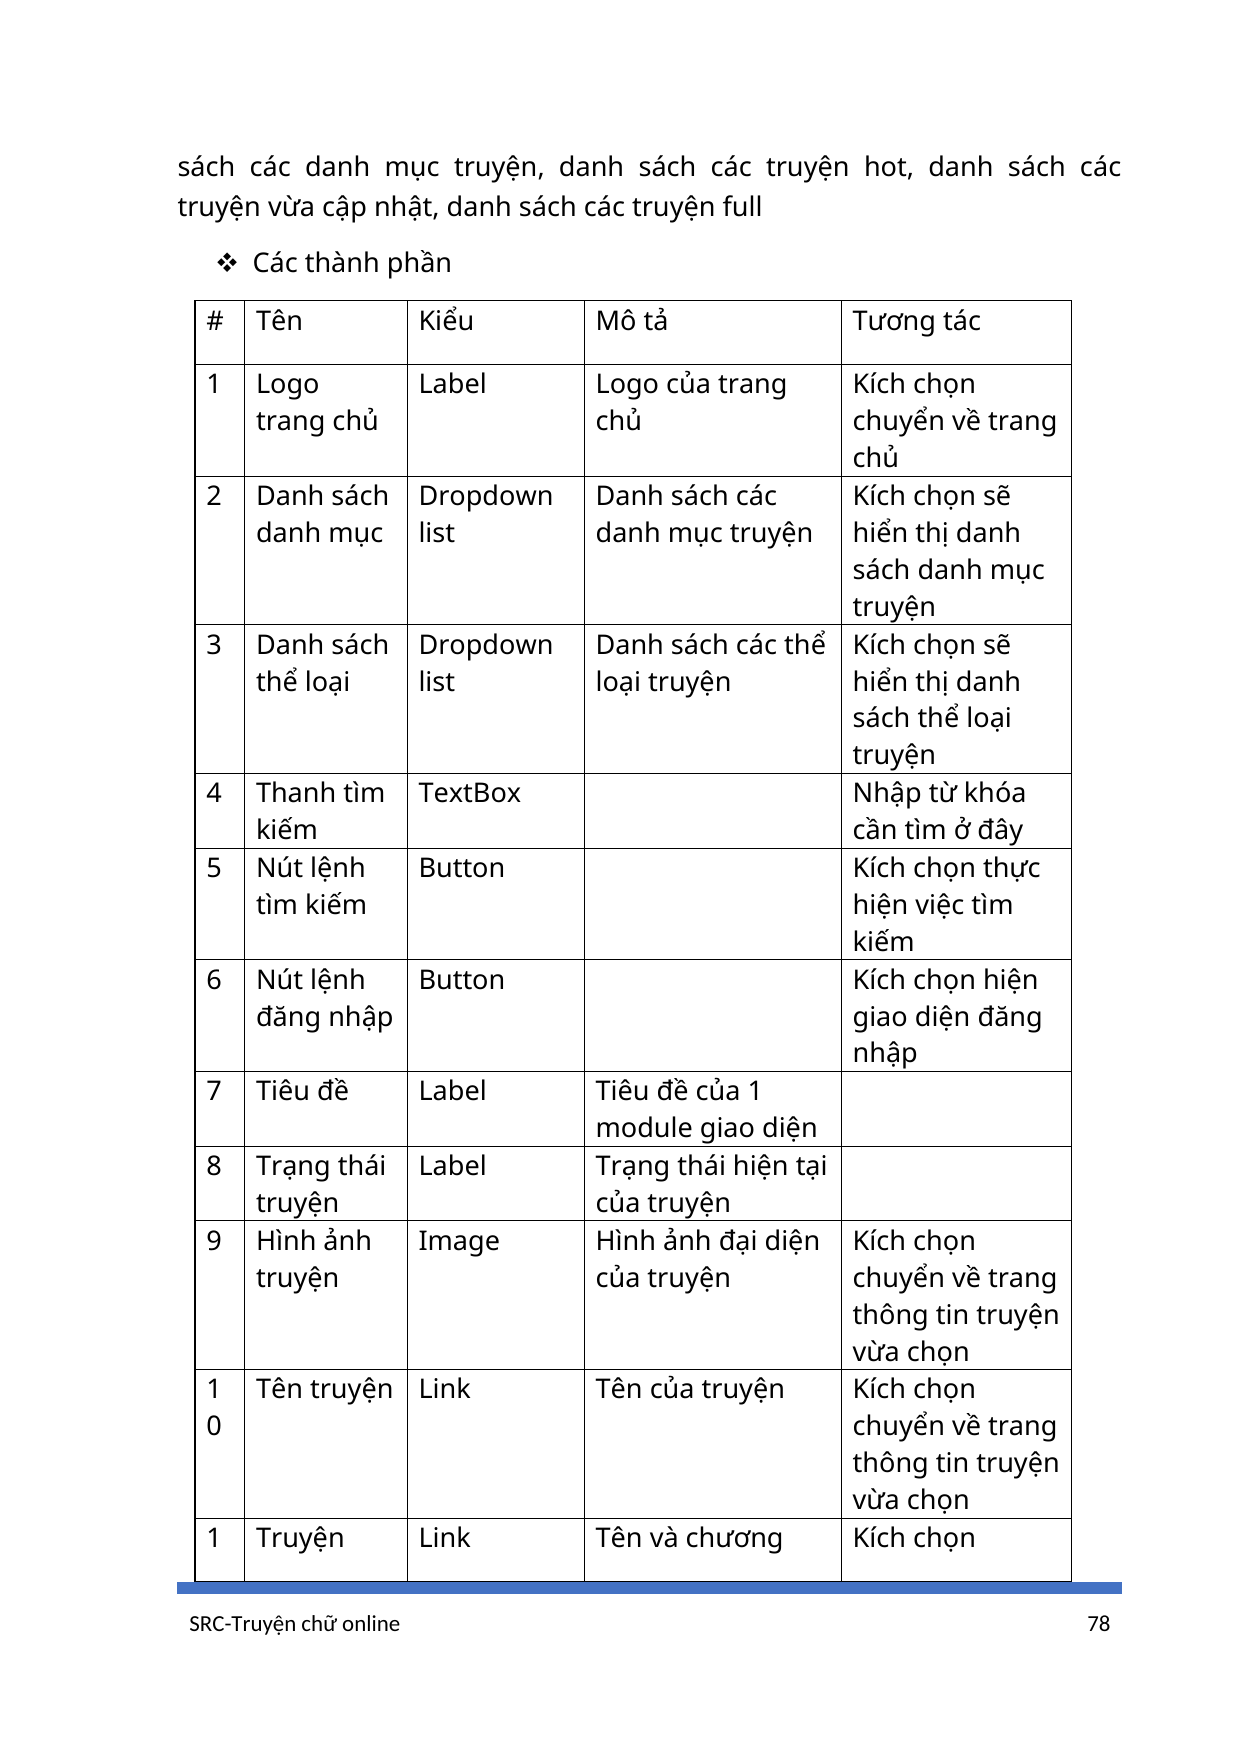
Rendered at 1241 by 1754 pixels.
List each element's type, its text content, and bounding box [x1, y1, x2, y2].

table_cell Logo trang chủ [245, 365, 407, 476]
table_cell Nút lệnh đăng nhập [245, 960, 407, 1071]
table_cell Danh sách các thể loại truyện [585, 625, 841, 773]
table_cell Label [408, 365, 584, 476]
table_cell Thanh tìm kiếm [245, 774, 407, 847]
table_header Tên [245, 301, 407, 364]
table_cell Tiêu đề [245, 1072, 407, 1146]
table_cell Button [408, 960, 584, 1071]
table_cell Dropdown list [408, 625, 584, 773]
table_cell Hình ảnh đại diện của truyện [585, 1221, 841, 1369]
table_cell Danh sách thể loại [245, 625, 407, 773]
table_cell 4 [196, 774, 244, 847]
table_cell 6 [196, 960, 244, 1071]
table_cell Hình ảnh truyện [245, 1221, 407, 1369]
table_cell [585, 960, 841, 1071]
table_header Tương tác [842, 301, 1071, 364]
table_cell Nút lệnh tìm kiếm [245, 849, 407, 959]
table_cell Label [408, 1072, 584, 1146]
table_cell [842, 1072, 1071, 1146]
table_cell Kích chọn chuyển về trang thông tin truyện vừa chọn [842, 1221, 1071, 1369]
table_cell Label [408, 1147, 584, 1220]
table_cell Truyện vừa đọc [245, 1519, 407, 1581]
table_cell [842, 1519, 1071, 1581]
table_cell Danh sách danh mục [245, 477, 407, 624]
table_cell Kích chọn sẽ hiển thị danh sách danh mục truyện [842, 477, 1071, 624]
table_cell 7 [196, 1072, 244, 1146]
table_cell [842, 1147, 1071, 1220]
table_cell [585, 774, 841, 847]
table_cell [842, 1370, 1071, 1517]
table_cell Kích chọn sẽ hiển thị danh sách thể loại truyện [842, 625, 1071, 773]
table_cell Kích chọn chuyển về trang chủ [842, 365, 1071, 476]
table_cell Tên của truyện [585, 1370, 841, 1517]
table_cell [585, 849, 841, 959]
table_cell 8 [196, 1147, 244, 1220]
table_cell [585, 1519, 841, 1581]
table_cell 11 [196, 1519, 244, 1581]
list Các thành phần [215, 244, 1122, 281]
table_cell Trạng thái hiện tại của truyện [585, 1147, 841, 1220]
table_cell Link [408, 1519, 584, 1581]
table_cell Kích chọn hiện giao diện đăng nhập [842, 960, 1071, 1071]
table_cell TextBox [408, 774, 584, 847]
table_cell 1 [196, 365, 244, 476]
table_cell Image [408, 1221, 584, 1369]
table_cell Button [408, 849, 584, 959]
table_cell Trạng thái truyện [245, 1147, 407, 1220]
table_cell 10 [196, 1370, 244, 1517]
table_cell Tiêu đề của 1 module giao diện [585, 1072, 841, 1146]
table_cell Logo của trang chủ [585, 365, 841, 476]
table_cell Tên truyện [245, 1370, 407, 1517]
table_cell Dropdown list [408, 477, 584, 624]
table_cell Link [408, 1370, 584, 1517]
table_cell 2 [196, 477, 244, 624]
table_cell 3 [196, 625, 244, 773]
table_cell Kích chọn thực hiện việc tìm kiếm [842, 849, 1071, 959]
table_cell 5 [196, 849, 244, 959]
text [177, 148, 1122, 224]
table_cell 9 [196, 1221, 244, 1369]
table_header Kiểu [408, 301, 584, 364]
table_header Mô tả [585, 301, 841, 364]
table_header # [196, 301, 244, 364]
table_cell Danh sách các danh mục truyện [585, 477, 841, 624]
table_cell Nhập từ khóa cần tìm ở đây [842, 774, 1071, 847]
